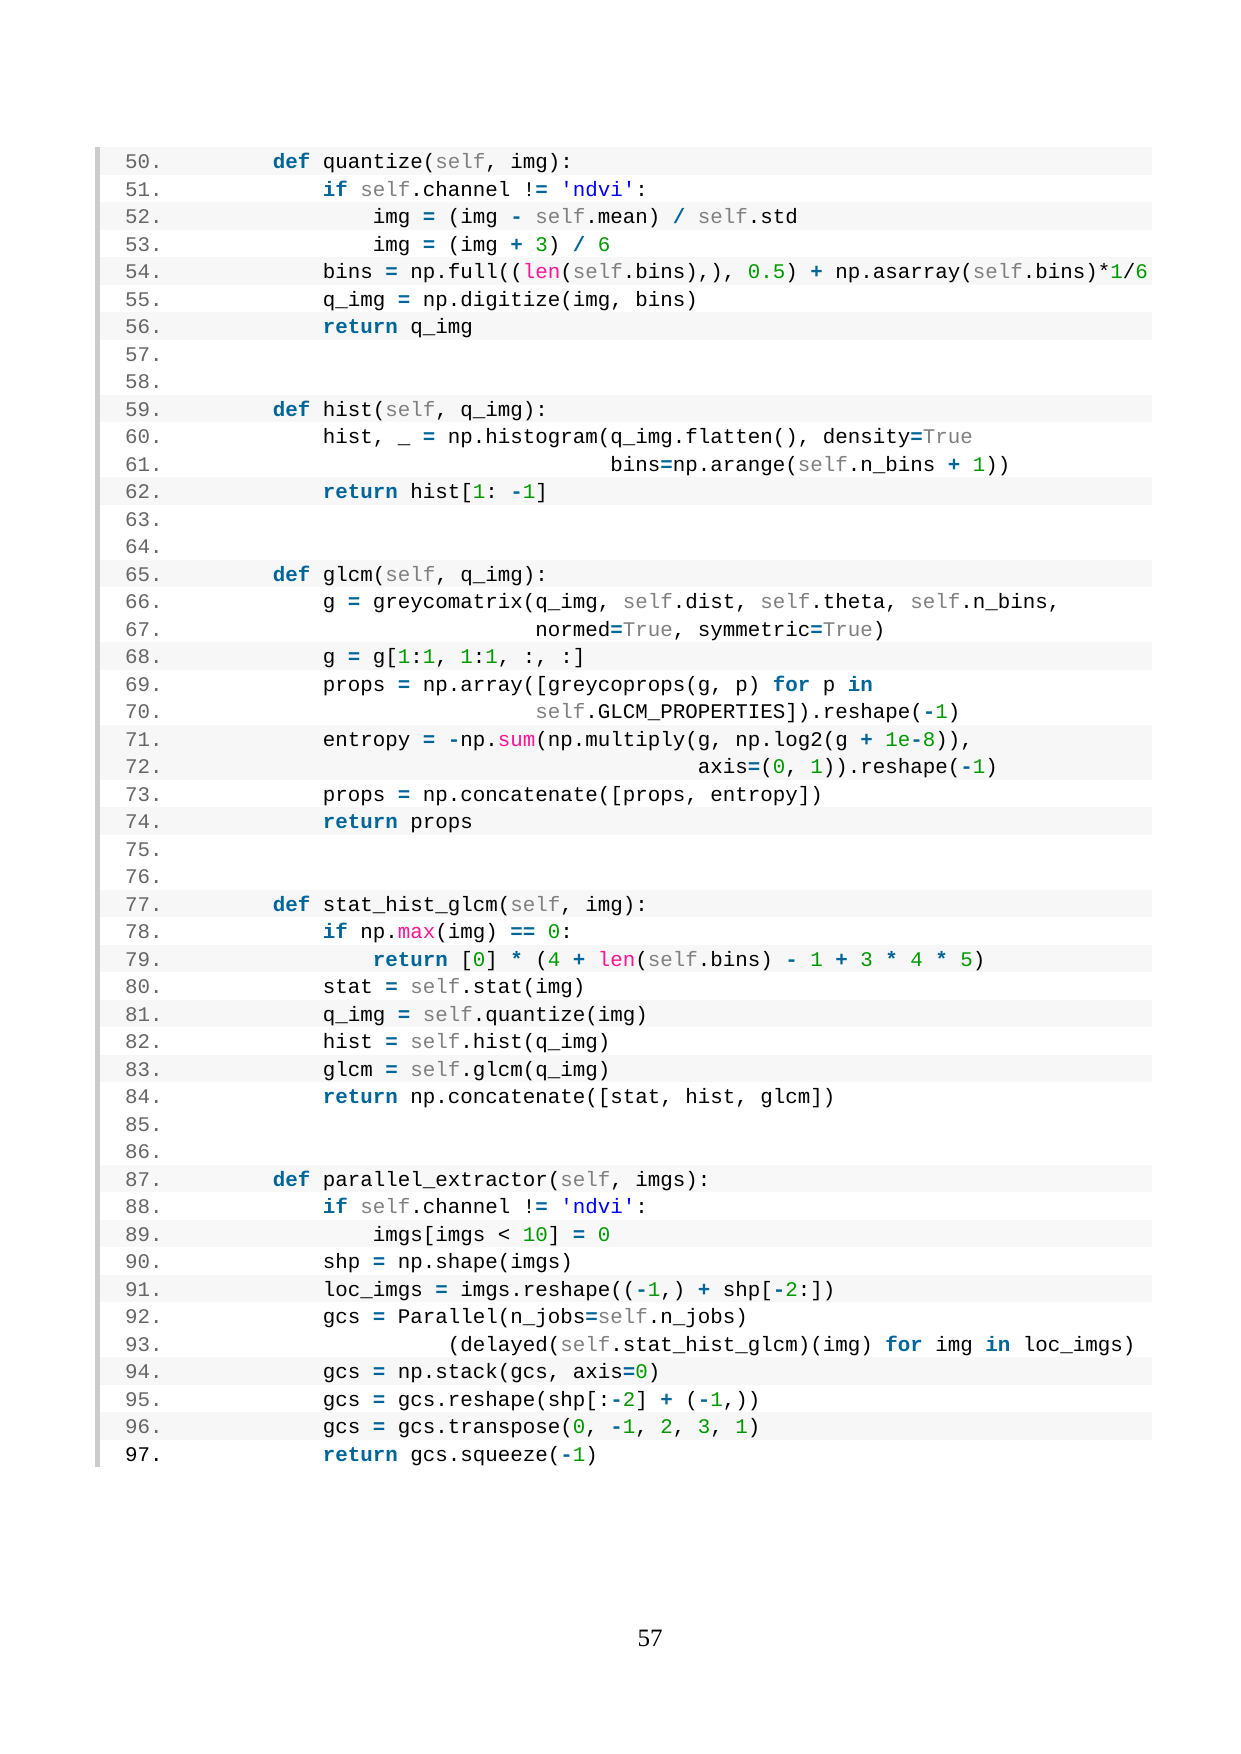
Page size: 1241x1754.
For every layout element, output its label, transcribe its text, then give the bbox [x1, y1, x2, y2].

list hist, _ = np.histogram(q_img.flatten(), density=True [100, 422, 1152, 450]
list (delayed(self.stat_hist_glcm)(img) for img in loc_imgs) [100, 1330, 1152, 1357]
list g = g[1:1, 1:1, :, :] [100, 642, 1152, 670]
list props = np.array([greycoprops(g, p) for p in [100, 670, 1152, 697]
list return props [100, 807, 1152, 835]
list gcs = Parallel(n_jobs=self.n_jobs) [100, 1302, 1152, 1330]
list return [0] * (4 + len(self.bins) - 1 + 3 * 4 * 5) [100, 945, 1152, 972]
list axis=(0, 1)).reshape(-1) [100, 752, 1152, 780]
list if np.max(img) == 0: [100, 917, 1152, 945]
list glcm = self.glcm(q_img) [100, 1055, 1152, 1082]
list normed=True, symmetric=True) [100, 615, 1152, 642]
list g = greycomatrix(q_img, self.dist, self.theta, self.n_bins, [100, 587, 1152, 615]
list def hist(self, q_img): [100, 395, 1152, 422]
list gcs = gcs.reshape(shp[:-2] + (-1,)) [100, 1385, 1152, 1412]
list stat = self.stat(img) [100, 972, 1152, 1000]
list gcs = gcs.transpose(0, -1, 2, 3, 1) [100, 1412, 1152, 1440]
list return q_img [100, 312, 1152, 340]
list bins=np.arange(self.n_bins + 1)) [100, 450, 1152, 477]
list imgs[imgs < 10] = 0 [100, 1220, 1152, 1247]
list def quantize(self, img): [100, 147, 1152, 175]
list q_img = self.quantize(img) [100, 1000, 1152, 1027]
list if self.channel != 'ndvi': [100, 1192, 1152, 1220]
list self.GLCM_PROPERTIES]).reshape(-1) [100, 697, 1152, 725]
list return np.concatenate([stat, hist, glcm]) [100, 1082, 1152, 1110]
list q_img = np.digitize(img, bins) [100, 285, 1152, 312]
list loc_imgs = imgs.reshape((-1,) + shp[-2:]) [100, 1275, 1152, 1302]
list def parallel_extractor(self, imgs): [100, 1165, 1152, 1192]
list def stat_hist_glcm(self, img): [100, 890, 1152, 917]
list gcs = np.stack(gcs, axis=0) [100, 1357, 1152, 1385]
list props = np.concatenate([props, entropy]) [100, 780, 1152, 807]
list shp = np.shape(imgs) [100, 1247, 1152, 1275]
list def glcm(self, q_img): [100, 560, 1152, 587]
list entropy = -np.sum(np.multiply(g, np.log2(g + 1e-8)), [100, 725, 1152, 752]
list return gcs.squeeze(-1) [100, 1440, 1152, 1467]
list if self.channel != 'ndvi': [100, 175, 1152, 202]
list return hist[1: -1] [100, 477, 1152, 505]
list img = (img - self.mean) / self.std [100, 202, 1152, 230]
list hist = self.hist(q_img) [100, 1027, 1152, 1055]
list img = (img + 3) / 6 [100, 230, 1152, 257]
list bins = np.full((len(self.bins),), 0.5) + np.asarray(self.bins)*1/6 [100, 257, 1152, 285]
